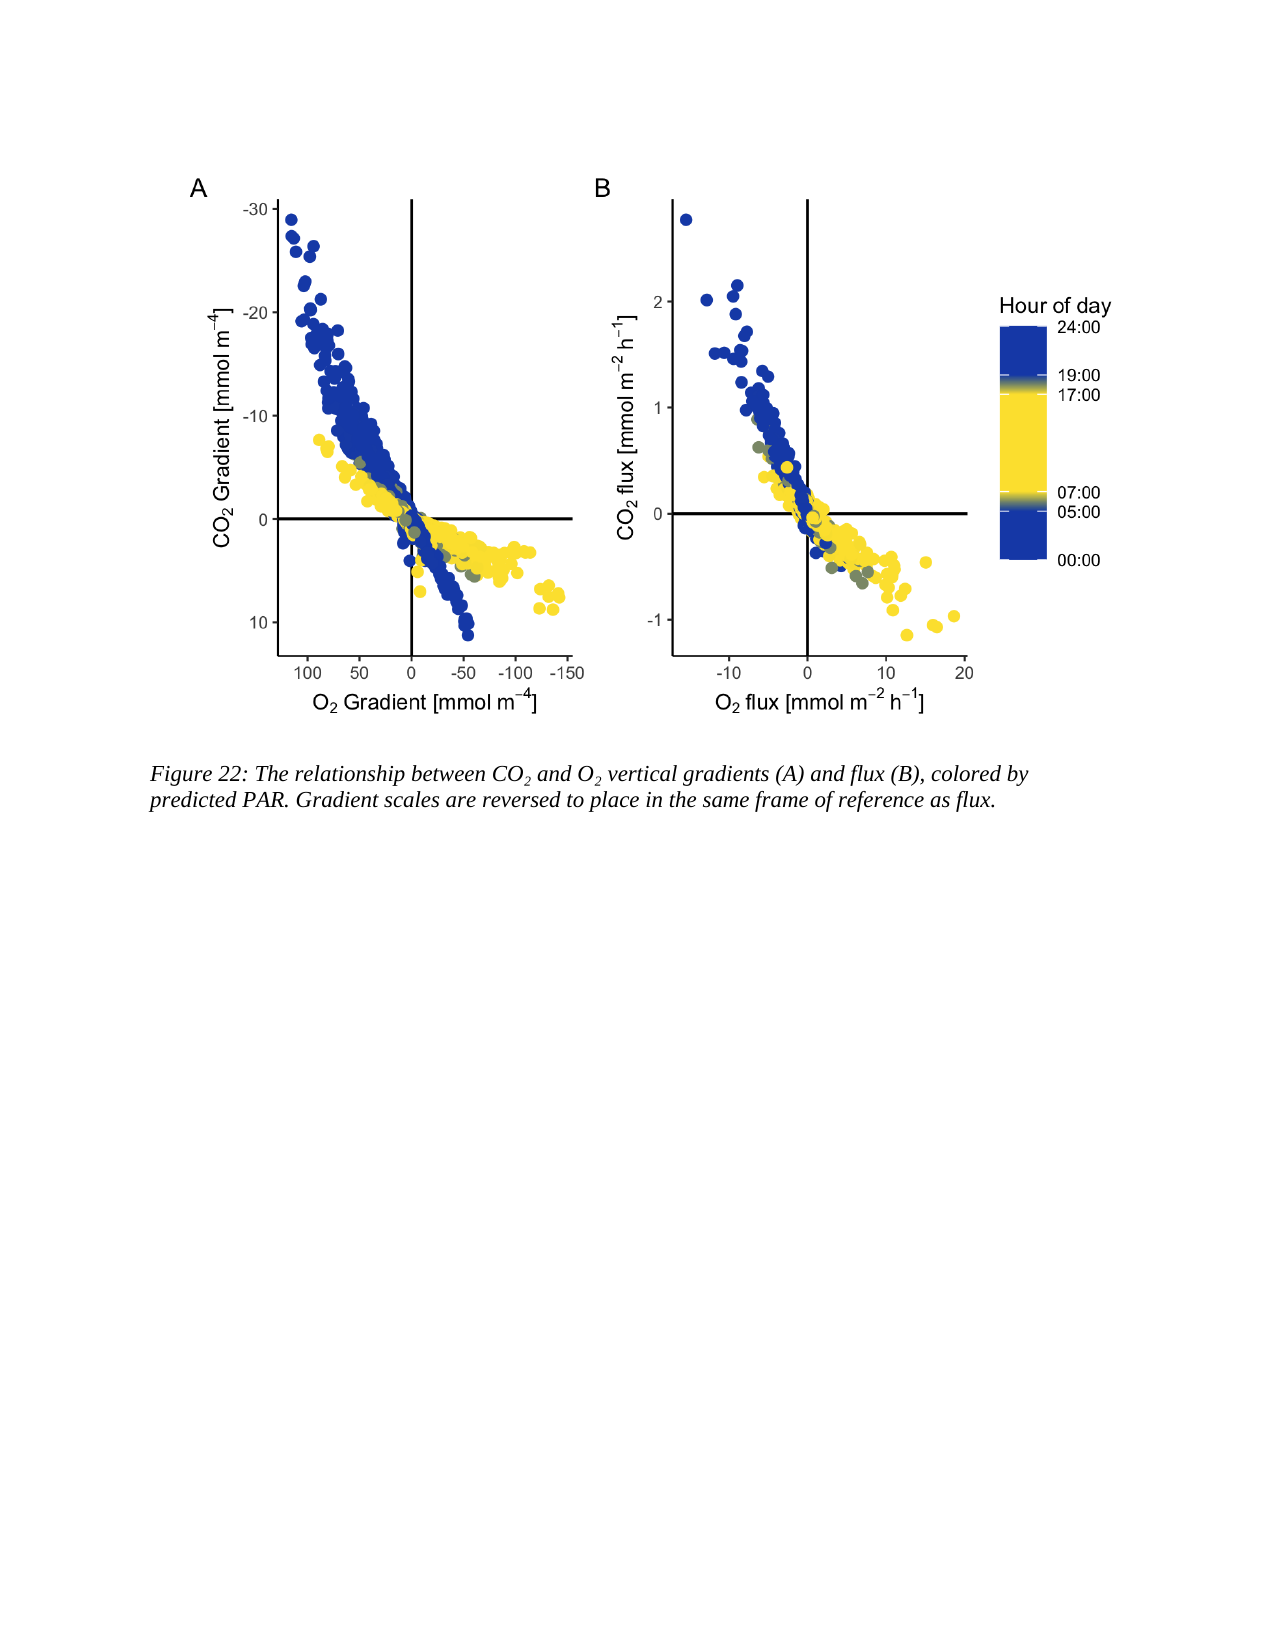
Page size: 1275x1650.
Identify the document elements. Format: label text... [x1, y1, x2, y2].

table_header Figure 22: The relationship between CO₂ and O₂ vertical gradients (A) and flux (B), colored by predicted PAR. Gradient scales are reversed to place in the same frame of reference as flux. [139, 150, 1114, 825]
picture [168, 153, 1114, 739]
